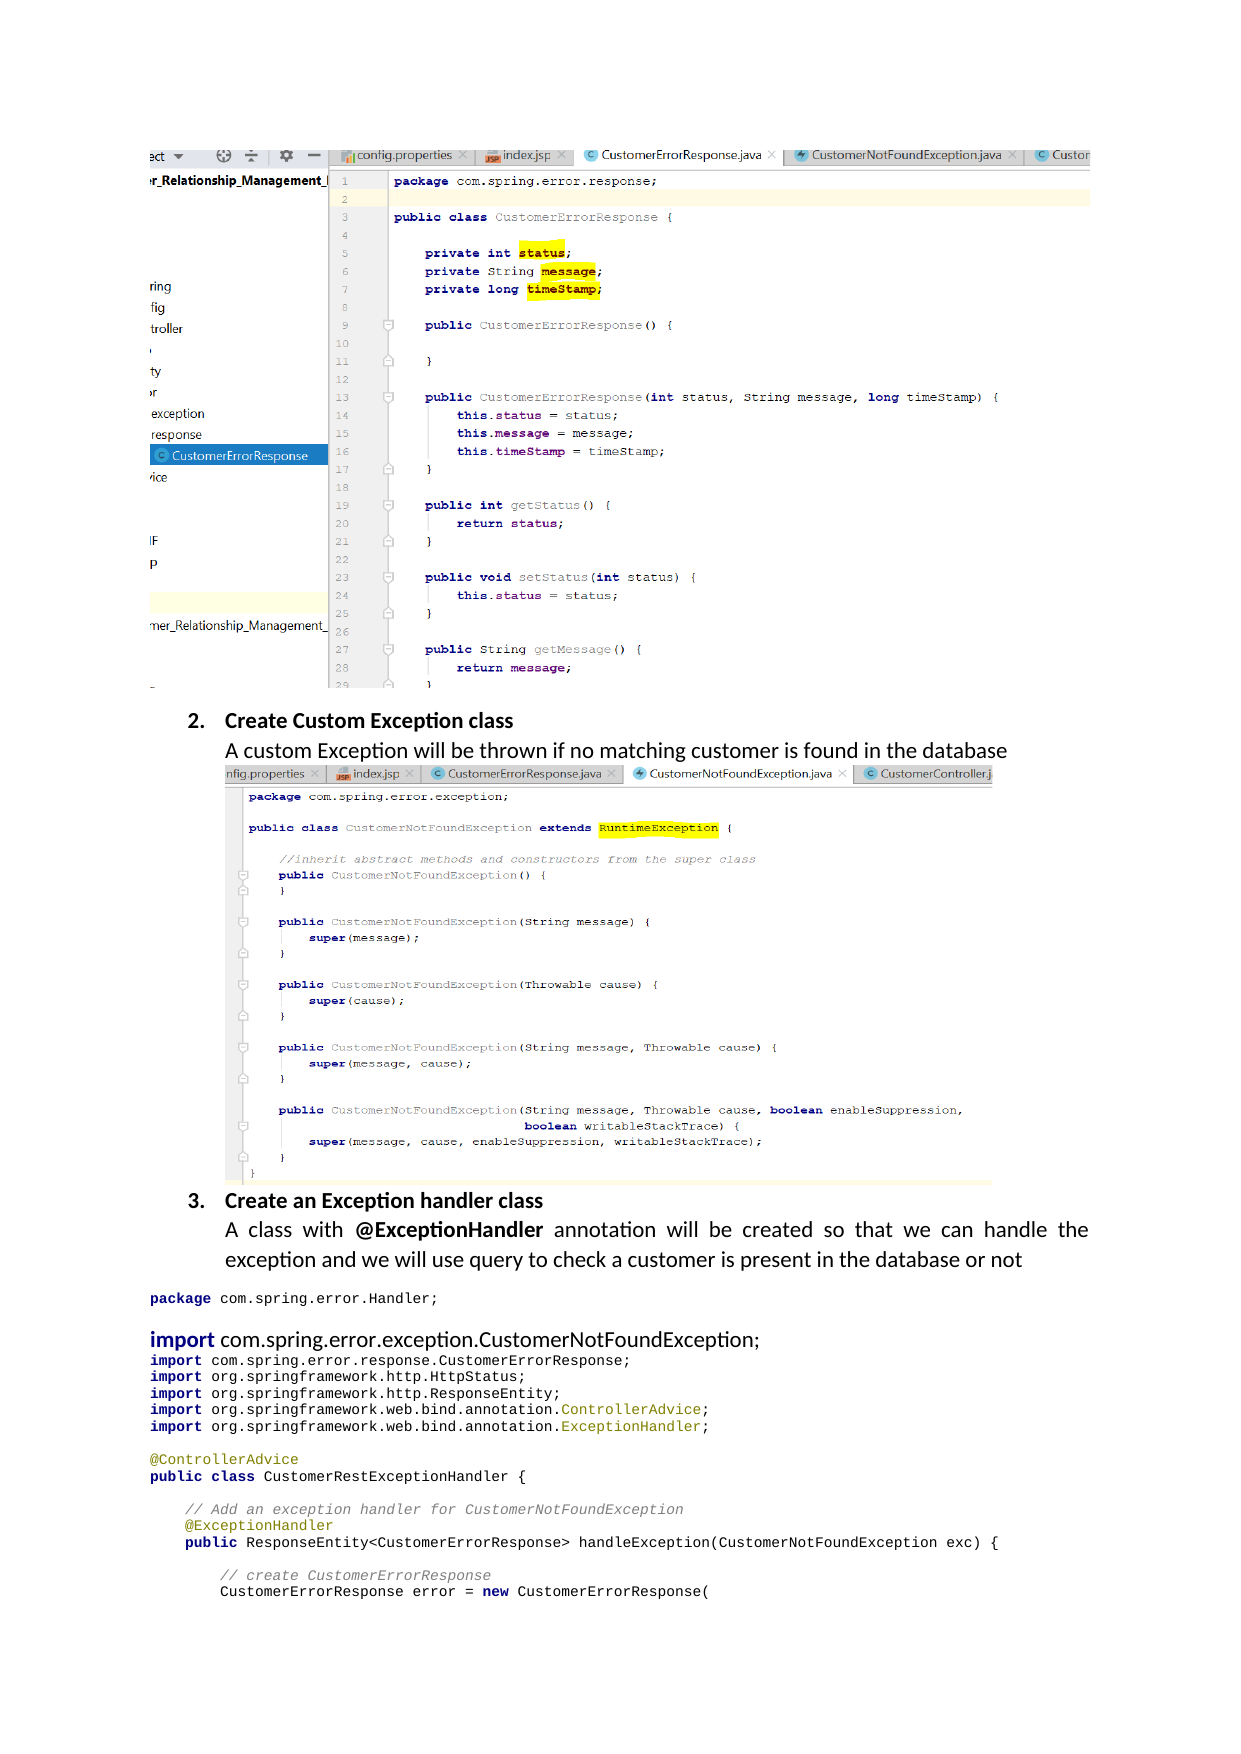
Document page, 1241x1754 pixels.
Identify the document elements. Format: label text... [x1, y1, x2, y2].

picture [225, 765, 993, 1185]
list Create an Exception handler class [187, 1186, 1090, 1214]
picture [150, 150, 1091, 688]
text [150, 1292, 1090, 1601]
list A custom Exception will be thrown if no matching customer is found in the database [225, 736, 1090, 764]
list Create Custom Exception class [187, 706, 1090, 734]
list A class with @ExceptionHandler annotation will be created so that we can handle the exception and we will use query to check a customer is present in the database or not [225, 1216, 1090, 1273]
